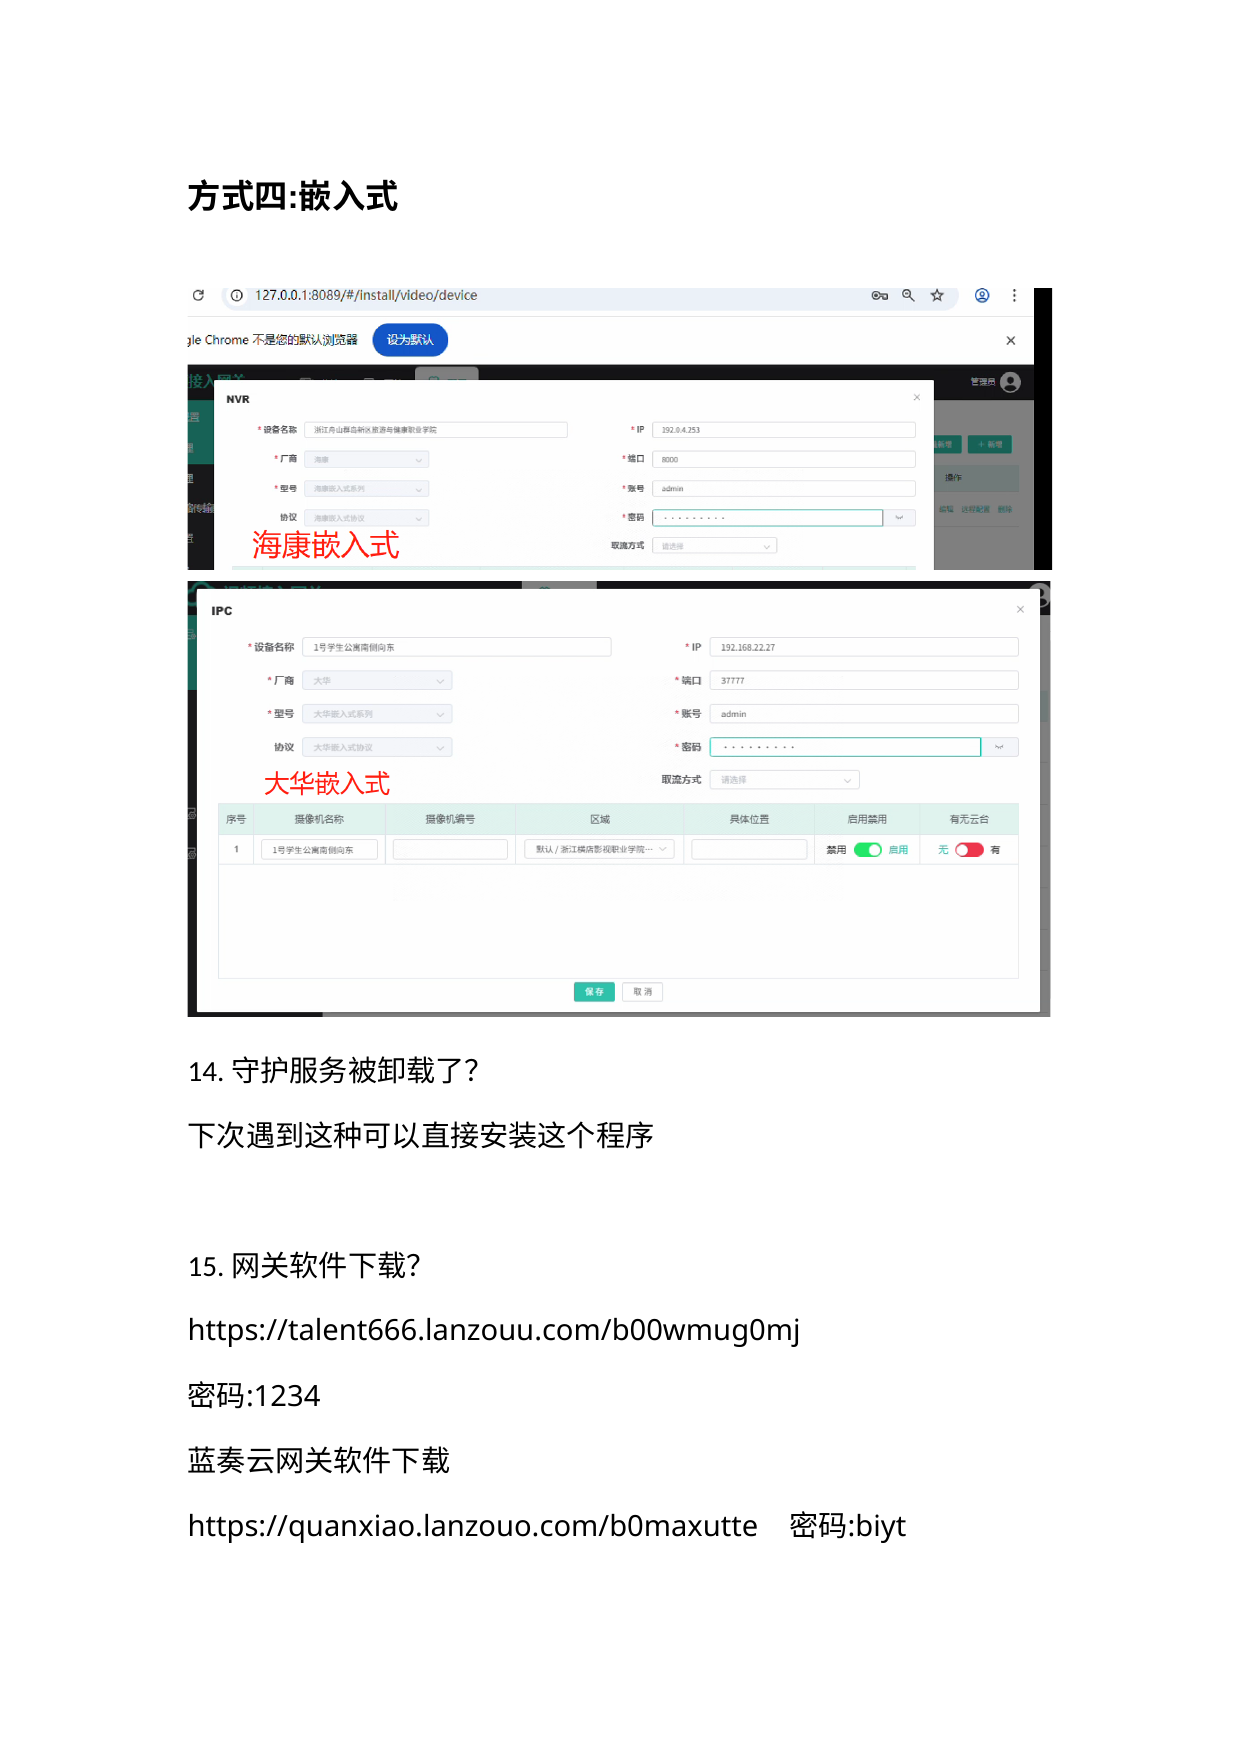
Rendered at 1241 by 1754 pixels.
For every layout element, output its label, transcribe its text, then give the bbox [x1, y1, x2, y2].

subtitle 网关软件下载？ [187, 1231, 1053, 1296]
subtitle 方式四:嵌入式 [187, 162, 1053, 227]
list 蓝奏云网关软件下载 [187, 1426, 1053, 1491]
list https://talent666.lanzouu.com/b00wmug0mj [187, 1296, 1053, 1361]
list 下次遇到这种可以直接安装这个程序 [187, 1101, 1053, 1166]
subtitle 守护服务被卸载了？ [187, 1036, 1053, 1101]
list https://quanxiao.lanzouo.com/b0maxutte 密码:biyt [187, 1491, 1053, 1556]
list 密码:1234 [187, 1361, 1053, 1426]
picture [187, 580, 1051, 1016]
picture [187, 288, 1053, 569]
